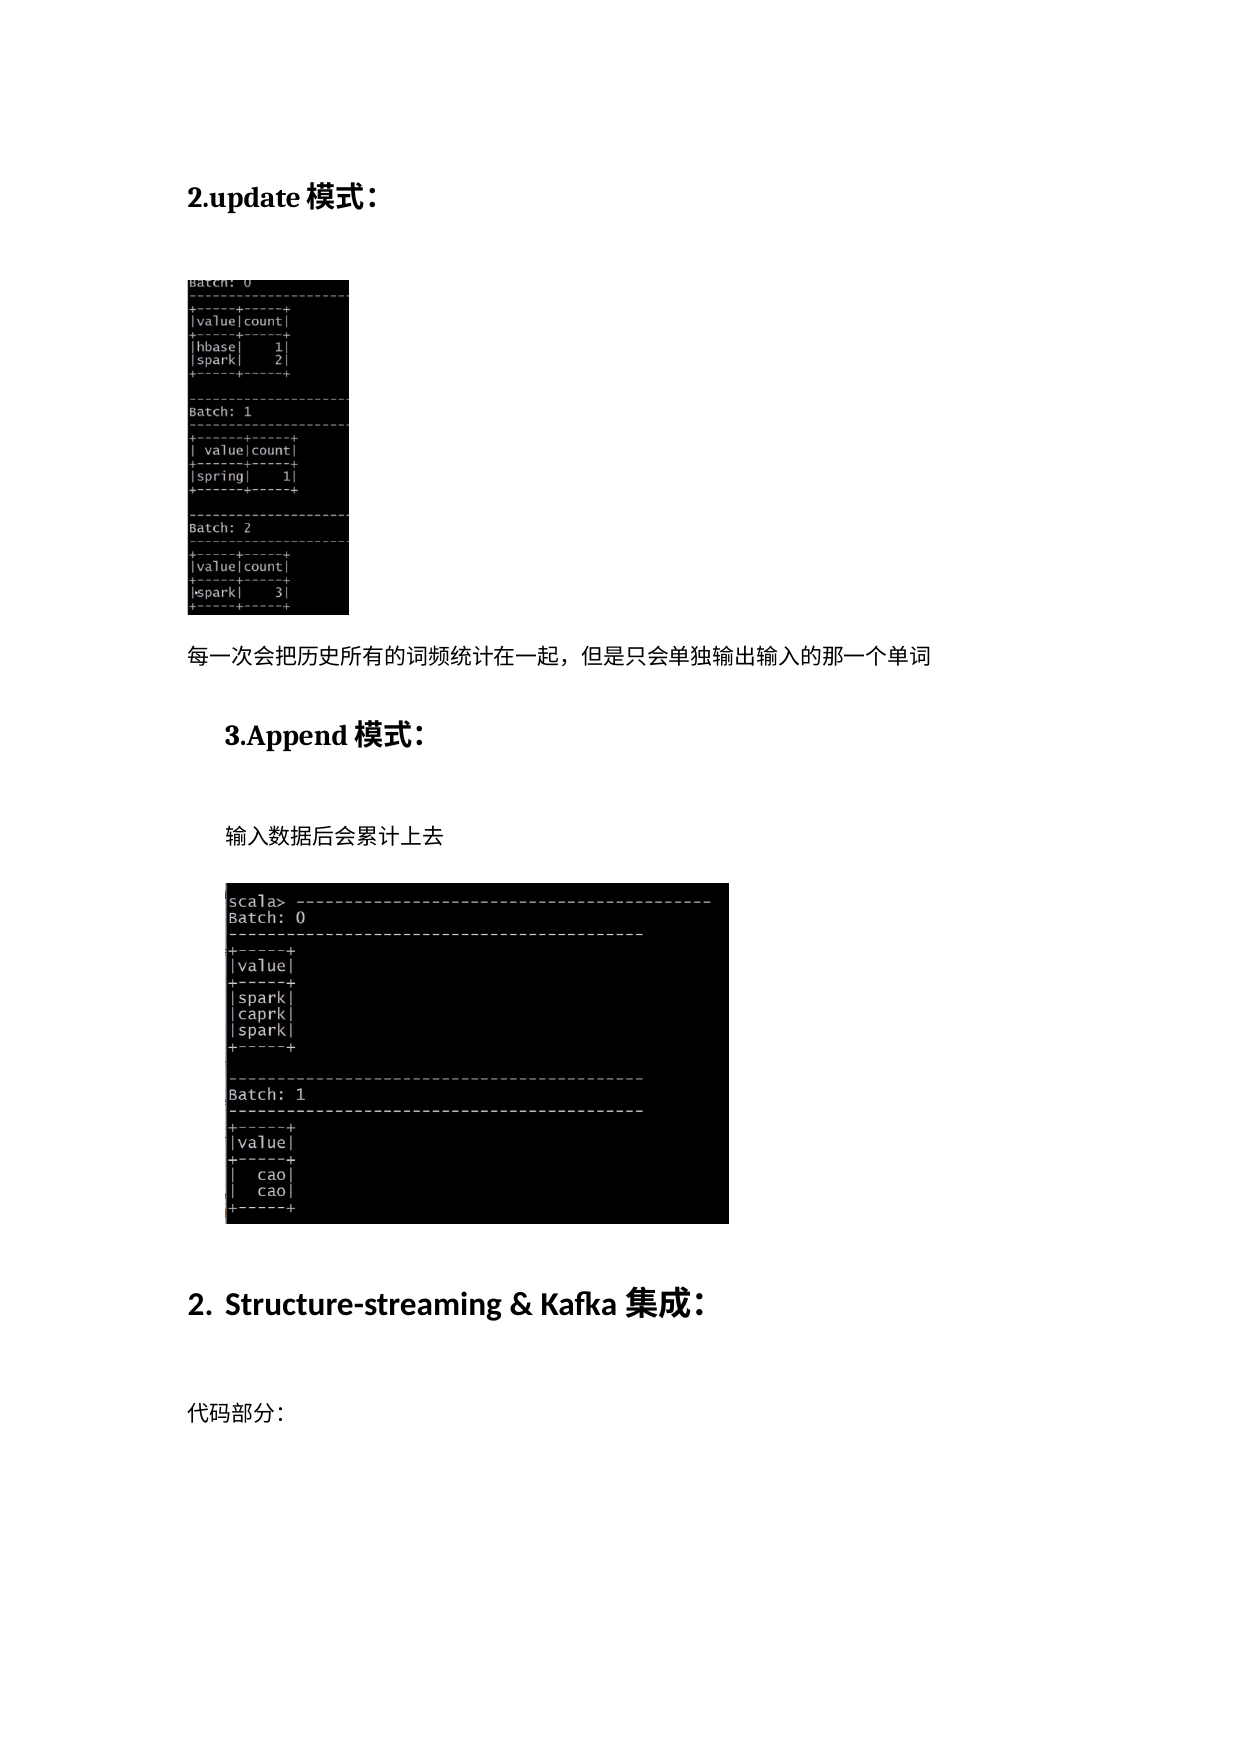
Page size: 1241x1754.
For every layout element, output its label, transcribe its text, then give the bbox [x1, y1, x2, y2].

subtitle 3.Append模式： [225, 700, 1053, 765]
subtitle Structure-streaming & Kafka 集成： [187, 1268, 1053, 1333]
list 输入数据后会累计上去 [225, 819, 1053, 851]
picture [187, 280, 349, 615]
text 代码部分： [187, 1396, 1053, 1428]
picture [225, 883, 729, 1224]
subtitle 2.update模式： [187, 162, 1053, 227]
text 每一次会把历史所有的词频统计在一起，但是只会单独输出输入的那一个单词 [187, 638, 1053, 671]
